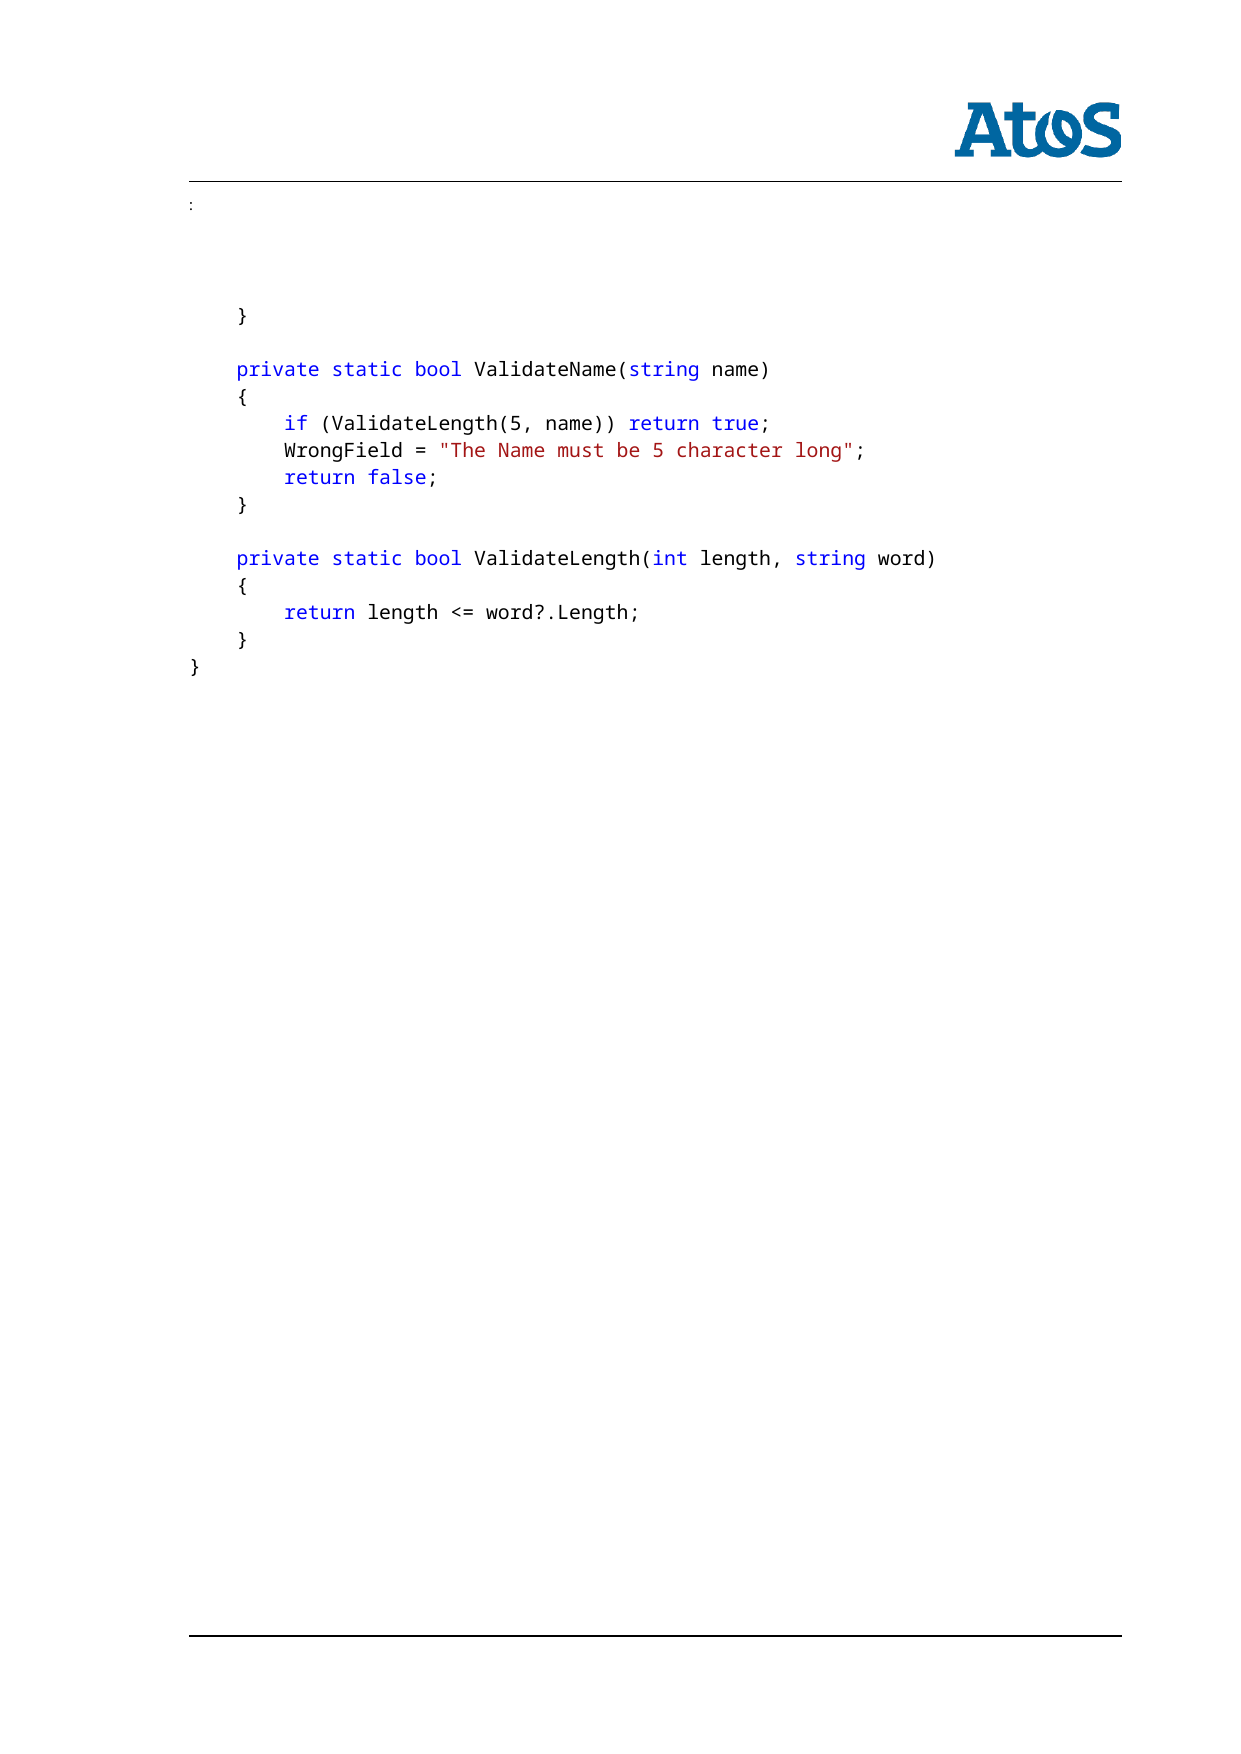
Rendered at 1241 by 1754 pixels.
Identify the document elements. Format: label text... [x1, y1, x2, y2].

text } [189, 301, 1122, 328]
text } [189, 625, 1122, 652]
text private static bool ValidateName(string name) [189, 355, 1122, 382]
text return false; [189, 463, 1122, 490]
text WrongField = "The Name must be 5 character long"; [189, 436, 1122, 463]
text if (ValidateLength(5, name)) return true; [189, 409, 1122, 436]
picture [952, 100, 1121, 157]
text } [189, 490, 1122, 517]
text private static bool ValidateLength(int length, string word) [189, 544, 1122, 571]
text return length <= word?.Length; [189, 598, 1122, 625]
text } [189, 652, 1122, 679]
text { [189, 382, 1122, 409]
text { [189, 571, 1122, 598]
